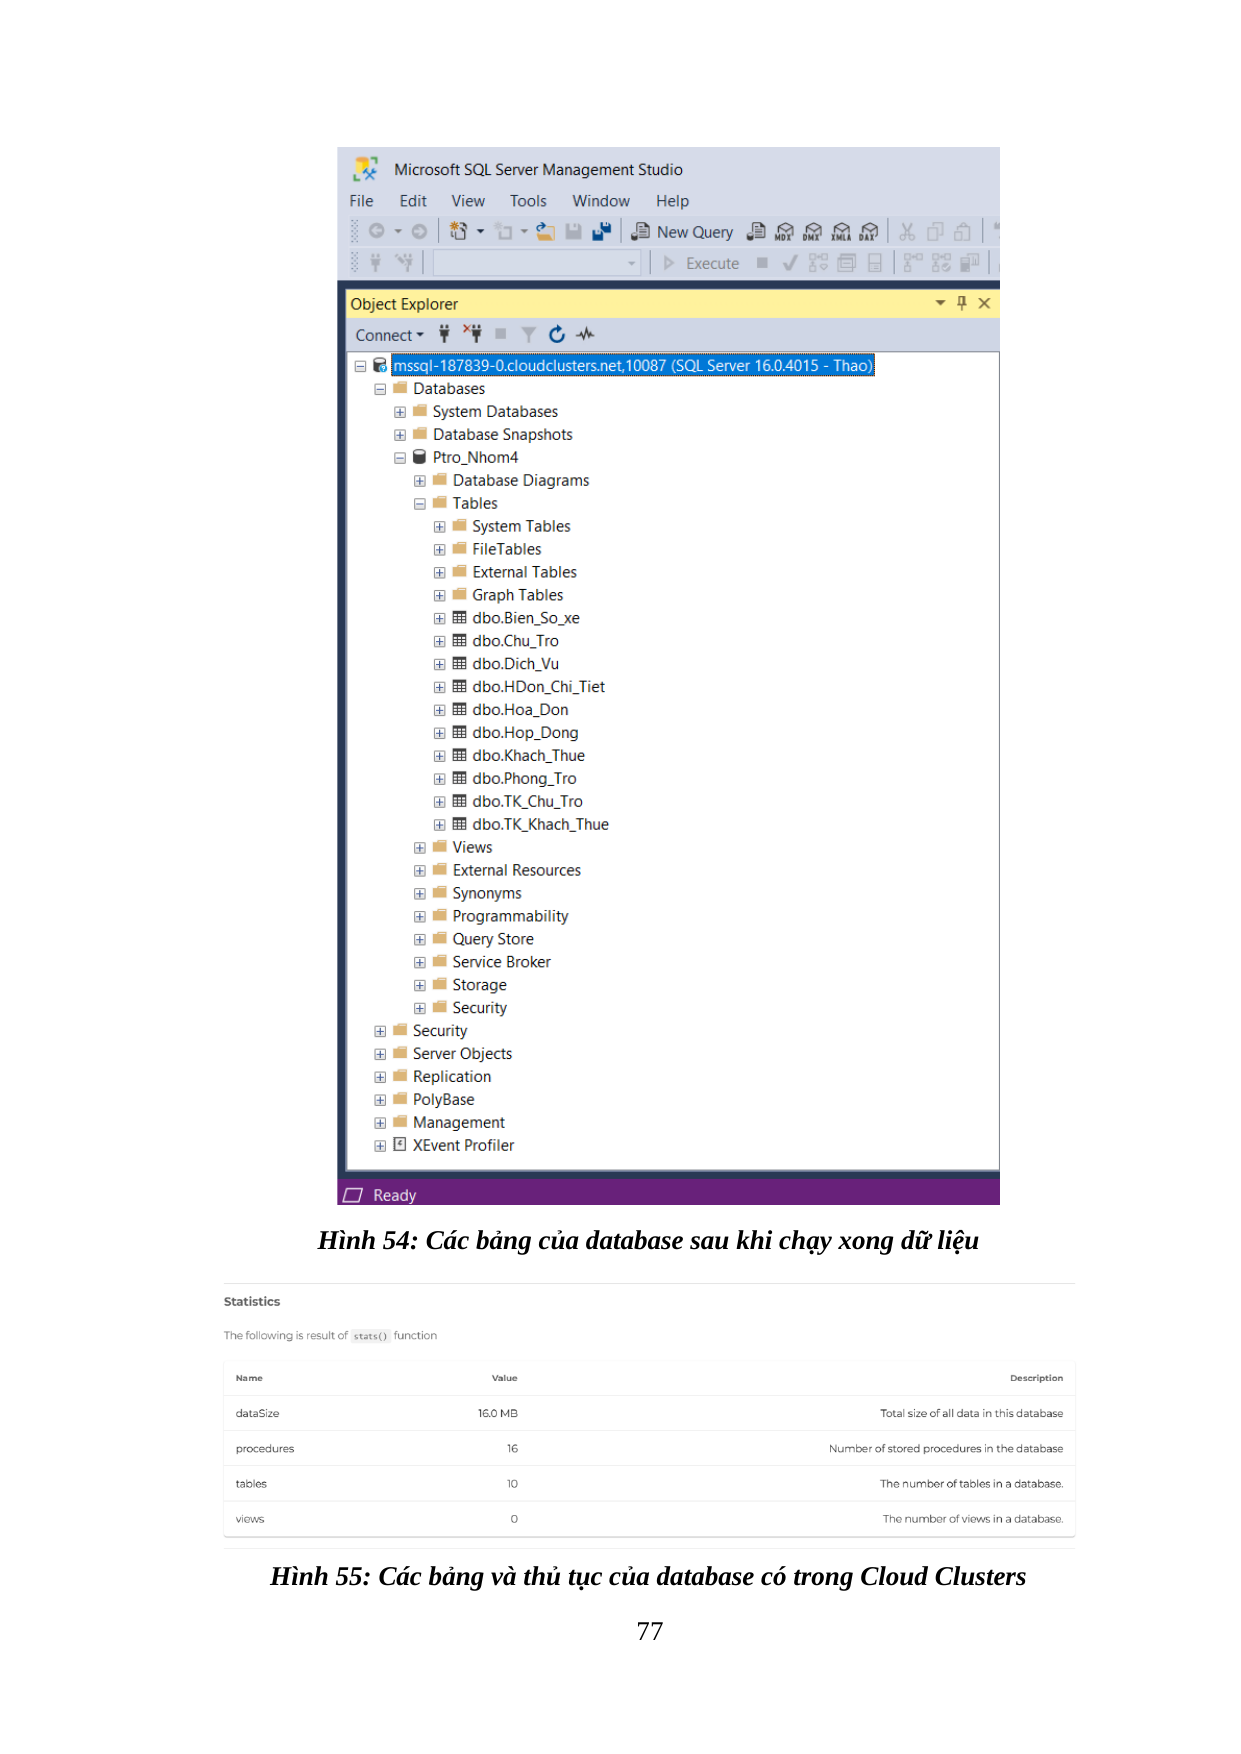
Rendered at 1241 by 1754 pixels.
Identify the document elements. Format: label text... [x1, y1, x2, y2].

picture [206, 1276, 1093, 1555]
text Hình 55: Các bảng và thủ tục của database có trong Cloud Clusters [207, 1559, 1092, 1591]
picture [337, 147, 1000, 1205]
text Hình 54: Các bảng của database sau khi chạy xong dữ liệu [207, 1224, 1092, 1255]
